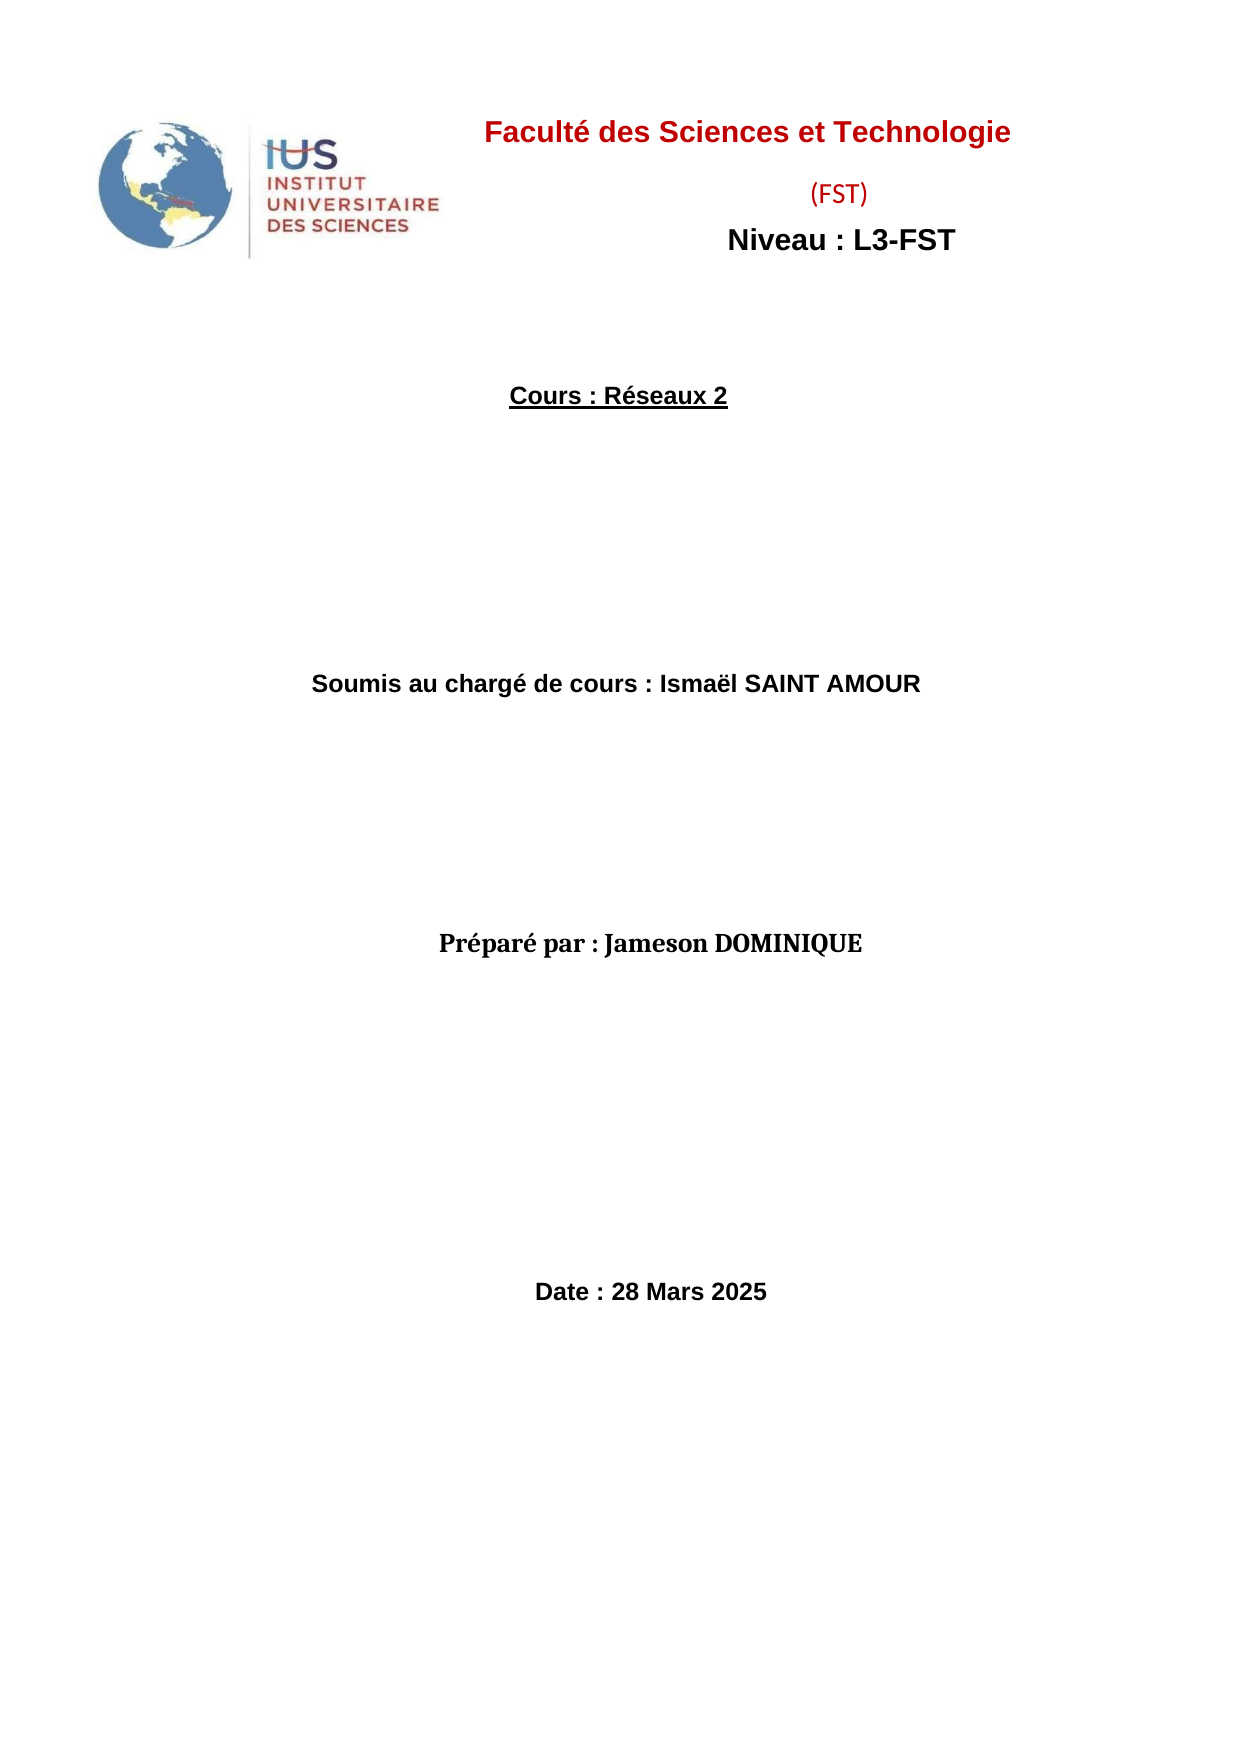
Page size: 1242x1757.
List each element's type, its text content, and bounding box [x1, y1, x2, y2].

text (FST) [554, 175, 1124, 211]
text Soumis au chargé de cours : Ismaël SAINT AMOUR [85, 668, 1147, 697]
subtitle Faculté des Sciences et Technologie [484, 113, 1156, 148]
picture [91, 113, 444, 260]
text Cours : Réseaux 2 [85, 381, 1151, 410]
subtitle Préparé par : Jameson DOMINIQUE [347, 928, 954, 959]
text Date : 28 Mars 2025 [348, 1277, 954, 1305]
subtitle Niveau : L3-FST [547, 222, 1129, 257]
